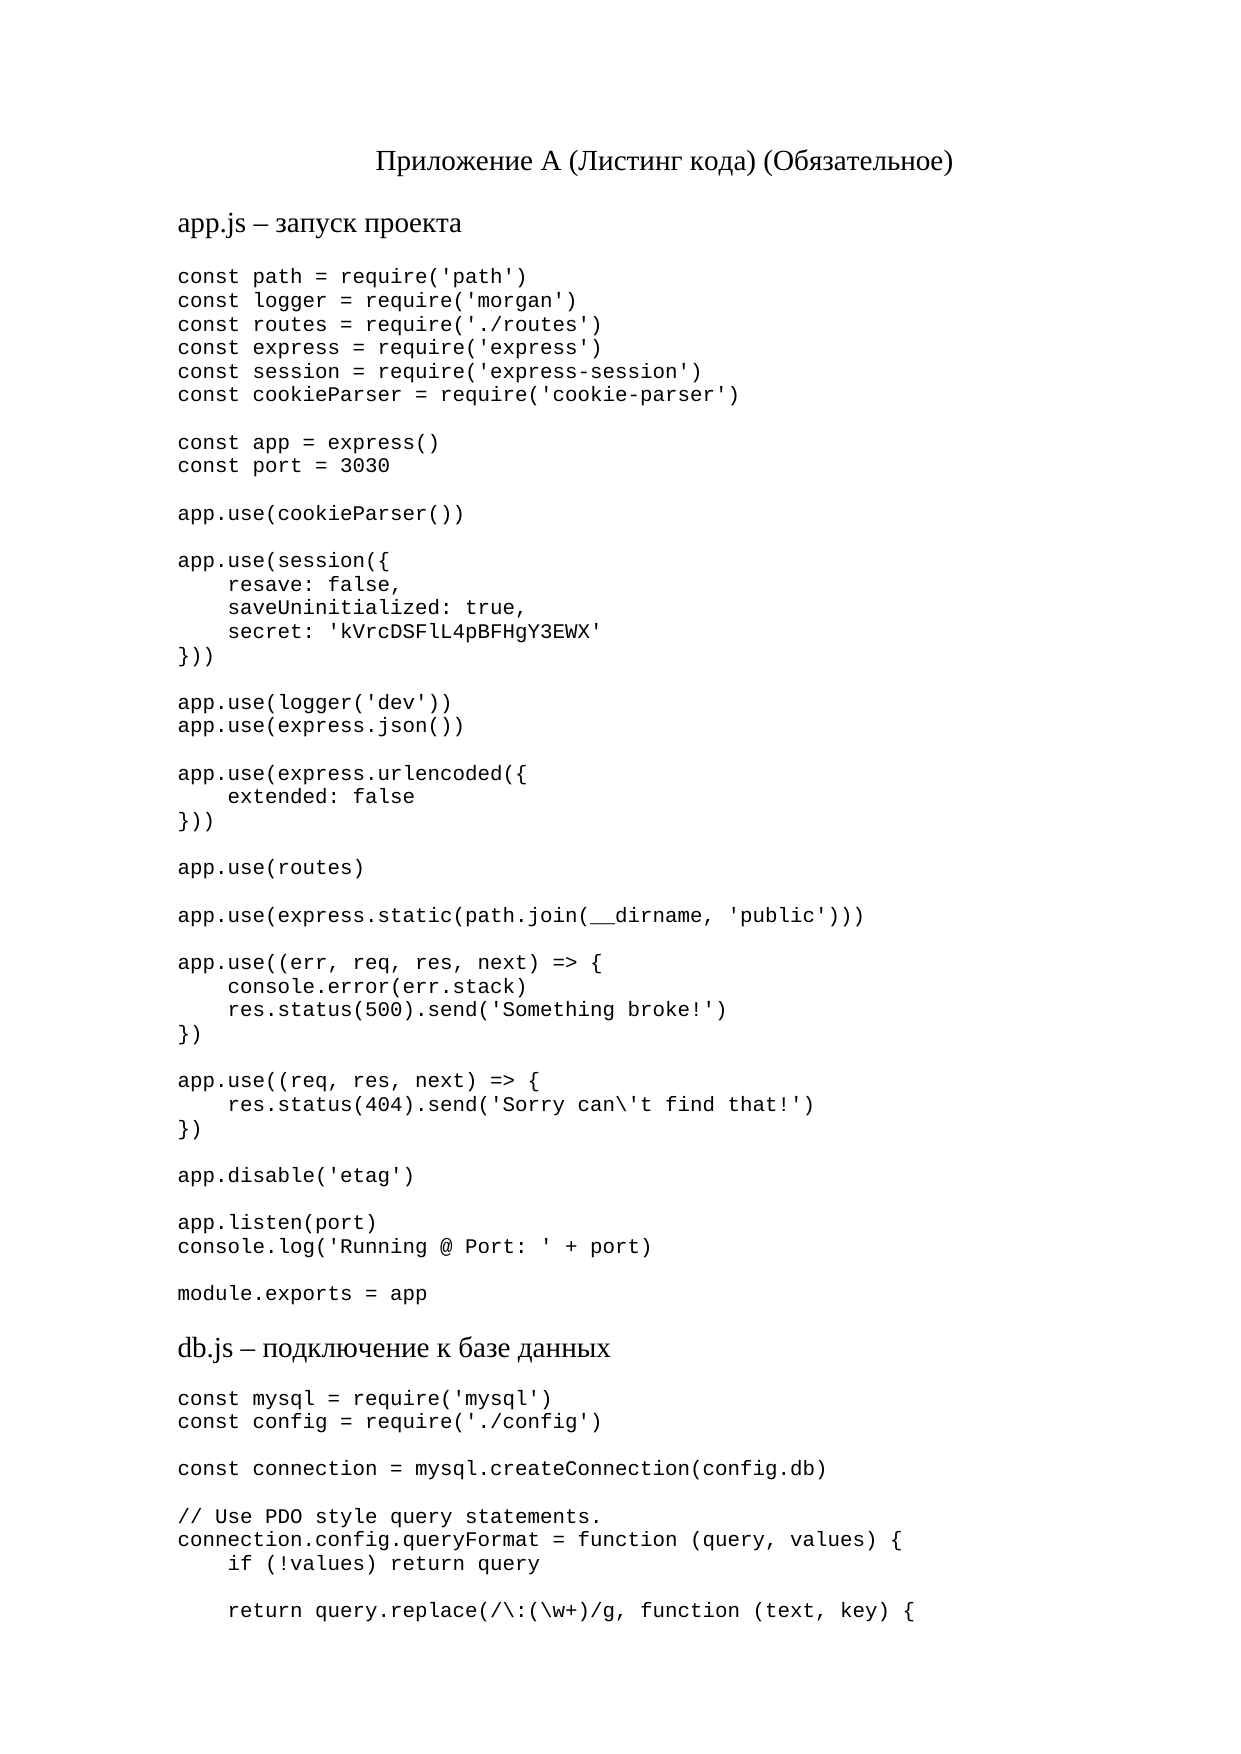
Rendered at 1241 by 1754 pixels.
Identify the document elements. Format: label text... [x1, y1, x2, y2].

text }) [177, 1117, 1152, 1141]
text app.use(session({ [177, 550, 1152, 574]
text const logger = require('morgan') [177, 290, 1152, 313]
subtitle Приложение А (Листинг кода) (Обязательное) [177, 143, 1152, 177]
text connection.config.queryFormat = function (query, values) { [177, 1529, 1152, 1553]
text const mysql = require('mysql') [177, 1387, 1152, 1411]
text resave: false, [177, 574, 1152, 597]
text })) [177, 644, 1152, 668]
text module.exports = app [177, 1283, 1152, 1307]
text app.use(express.static(path.join(__dirname, 'public'))) [177, 905, 1152, 928]
text return query.replace(/\:(\w+)/g, function (text, key) { [177, 1600, 1152, 1624]
text app.use(routes) [177, 857, 1152, 881]
text if (!values) return query [177, 1553, 1152, 1577]
text app.use((req, res, next) => { [177, 1070, 1152, 1094]
text app.disable('etag') [177, 1165, 1152, 1188]
text app.use((err, req, res, next) => { [177, 952, 1152, 976]
text db.js – подключение к базе данных [177, 1330, 1152, 1364]
text app.use(logger('dev')) [177, 692, 1152, 716]
text // Use PDO style query statements. [177, 1506, 1152, 1529]
text }) [177, 1023, 1152, 1047]
text const port = 3030 [177, 455, 1152, 479]
text })) [177, 810, 1152, 834]
text const app = express() [177, 432, 1152, 455]
text extended: false [177, 786, 1152, 810]
text const cookieParser = require('cookie-parser') [177, 384, 1152, 408]
text const routes = require('./routes') [177, 313, 1152, 337]
text const path = require('path') [177, 266, 1152, 290]
text res.status(404).send('Sorry can\'t find that!') [177, 1094, 1152, 1117]
text saveUninitialized: true, [177, 597, 1152, 621]
text app.use(express.json()) [177, 716, 1152, 739]
text secret: 'kVrcDSFlL4pBFHgY3EWX' [177, 621, 1152, 644]
text const express = require('express') [177, 337, 1152, 361]
text console.log('Running @ Port: ' + port) [177, 1236, 1152, 1259]
text const config = require('./config') [177, 1411, 1152, 1435]
text console.error(err.stack) [177, 976, 1152, 999]
text app.listen(port) [177, 1212, 1152, 1236]
text res.status(500).send('Something broke!') [177, 999, 1152, 1023]
text app.use(express.urlencoded({ [177, 763, 1152, 786]
text const session = require('express-session') [177, 361, 1152, 384]
text const connection = mysql.createConnection(config.db) [177, 1458, 1152, 1482]
text app.js – запуск проекта [177, 205, 1152, 238]
text app.use(cookieParser()) [177, 503, 1152, 526]
